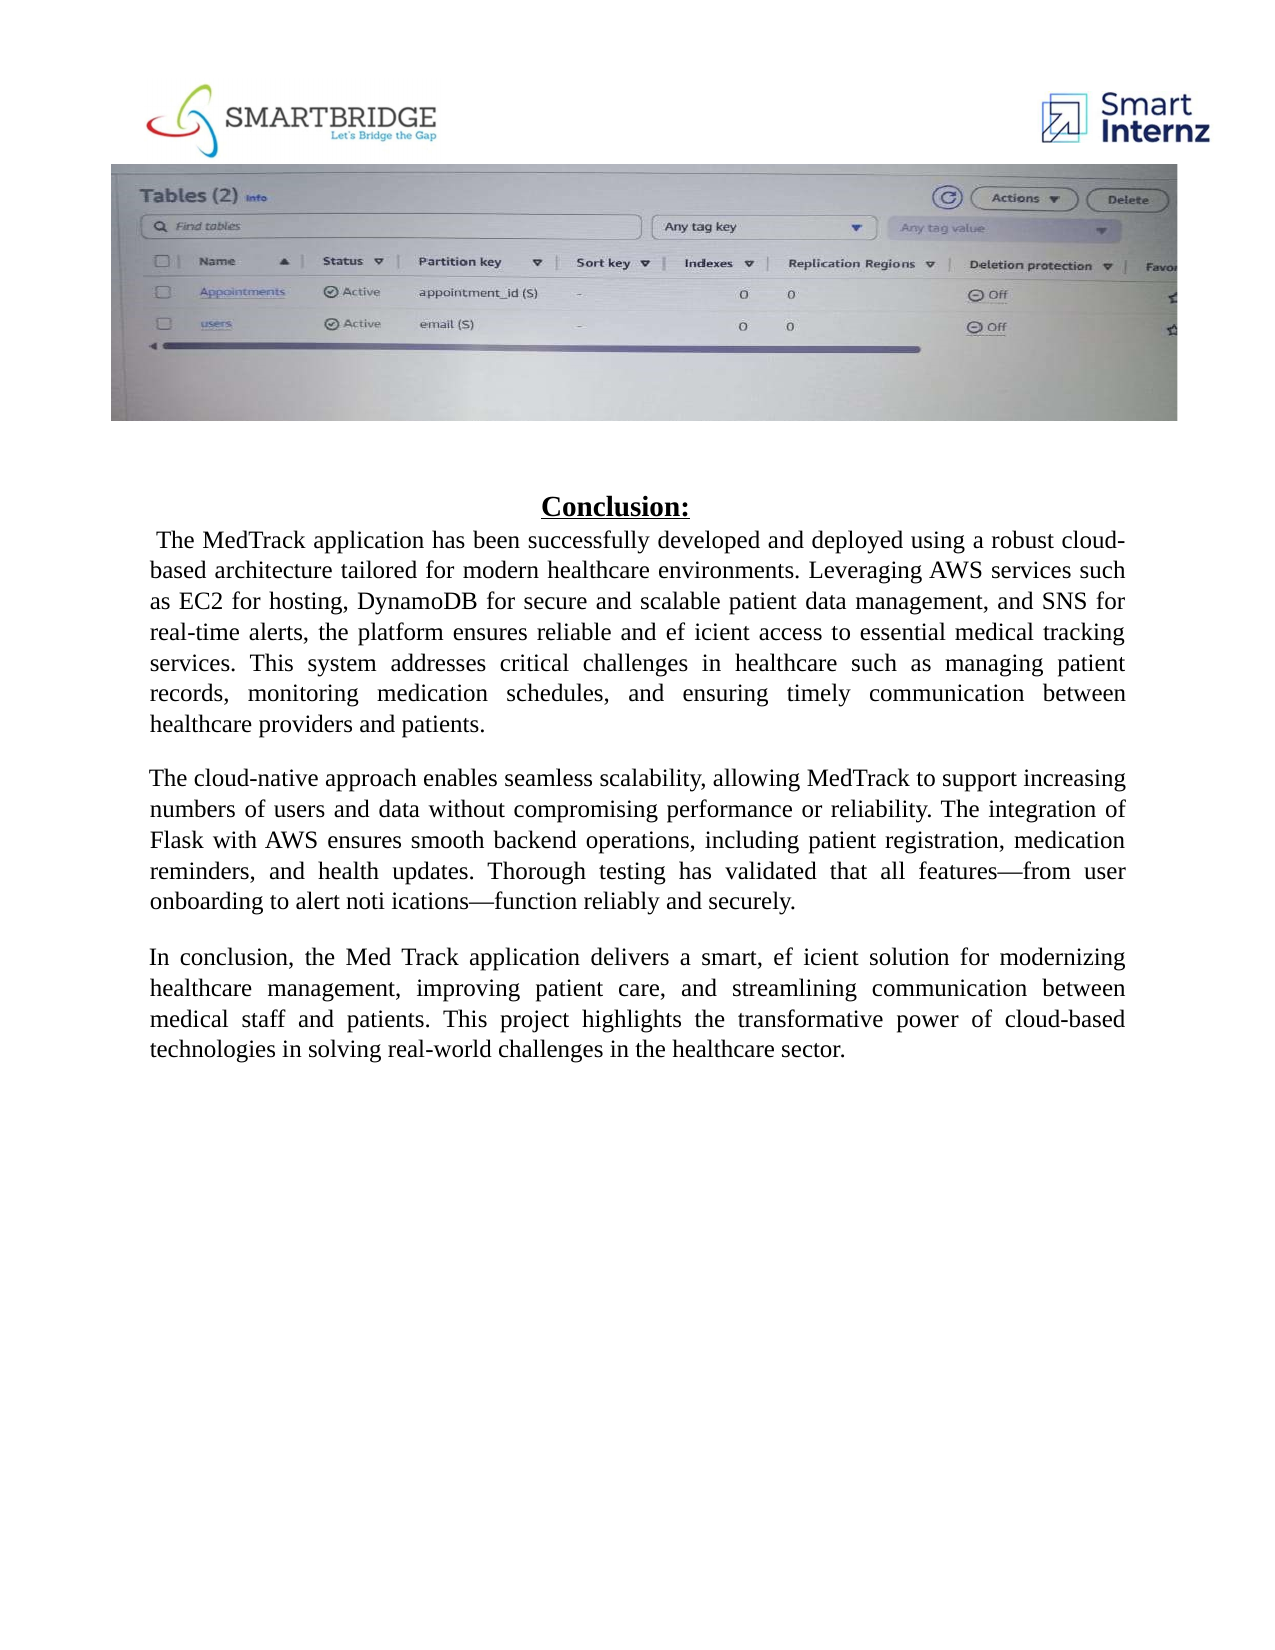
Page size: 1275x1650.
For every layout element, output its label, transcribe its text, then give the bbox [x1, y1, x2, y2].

text The MedTrack application has been successfully developed and deployed using a robust cloud-based architecture tailored for modern healthcare environments. Leveraging AWS services such as EC2 for hosting, DynamoDB for secure and scalable patient data management, and SNS for real-time alerts, the platform ensures reliable and ef icient access to essential medical tracking services. This system addresses critical challenges in healthcare such as managing patient records, monitoring medication schedules, and ensuring timely communication between healthcare providers and patients. [148, 525, 1127, 738]
picture [1037, 91, 1215, 143]
picture [111, 164, 1178, 421]
picture [143, 78, 441, 163]
text The cloud-native approach enables seamless scalability, allowing MedTrack to support increasing numbers of users and data without compromising performance or reliability. The integration of Flask with AWS ensures smooth backend operations, including patient registration, medication reminders, and health updates. Thorough testing has validated that all features—from user onboarding to alert noti ications—function reliably and securely. [148, 763, 1127, 915]
text Conclusion: [459, 489, 1257, 522]
text In conclusion, the Med Track application delivers a smart, ef icient solution for modernizing healthcare management, improving patient care, and streamlining communication between medical staff and patients. This project highlights the transformative power of cloud-based technologies in solving real-world challenges in the healthcare sector. [148, 942, 1127, 1063]
